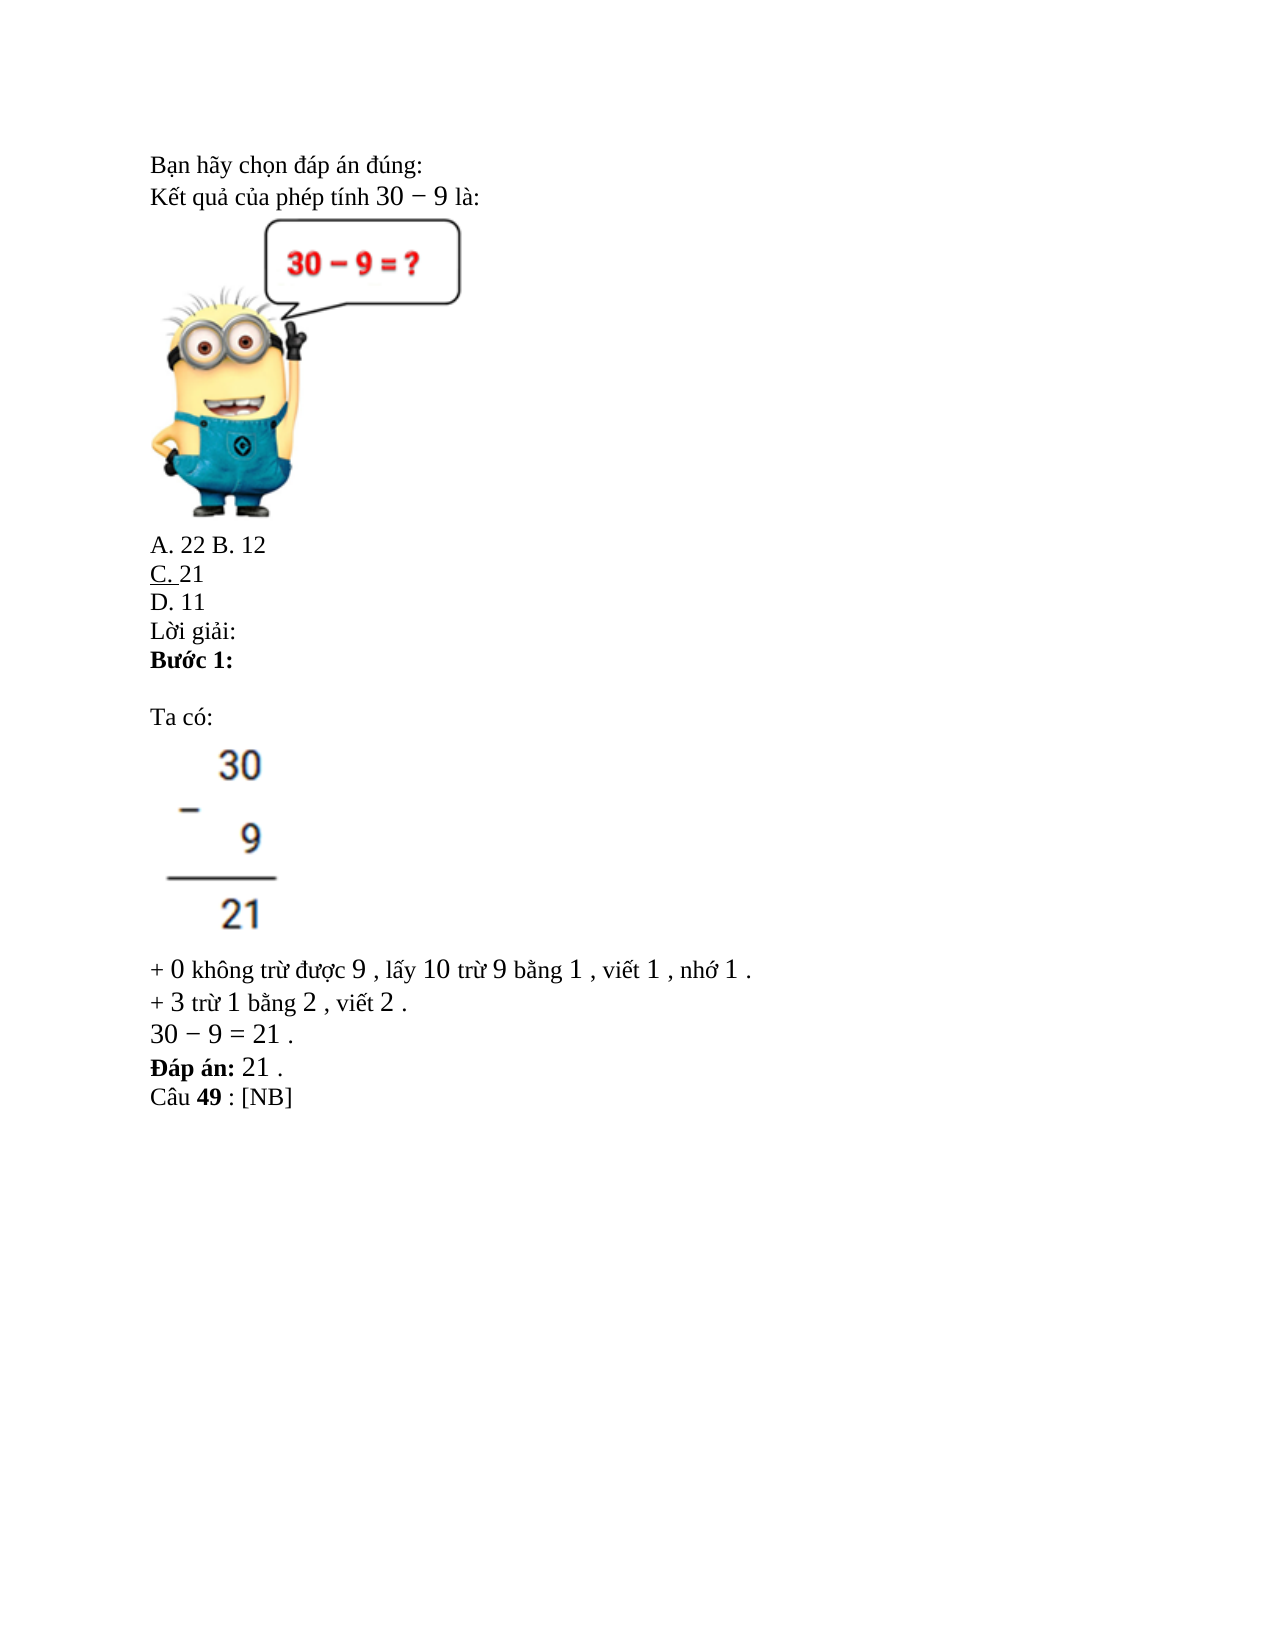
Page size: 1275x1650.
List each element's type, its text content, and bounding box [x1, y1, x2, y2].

text Câu 49 : [NB] [150, 1082, 1125, 1111]
text Lời giải: [150, 616, 1125, 645]
text Bước 1: [150, 645, 1125, 674]
picture [150, 731, 299, 953]
text C. 21 [150, 559, 1125, 587]
text A. 22 B. 12 [150, 530, 1125, 559]
text D. 11 [150, 587, 1125, 616]
text Ta có: + 0 không trừ được 9 , lấy 10 trừ 9 bằng 1 , viết 1 , nhớ 1 . + 3 trừ 1 bằng 2 , viết 2 . 30 − 9 = 21 . Đáp án: 21 . [150, 674, 1125, 1082]
picture [150, 211, 468, 525]
